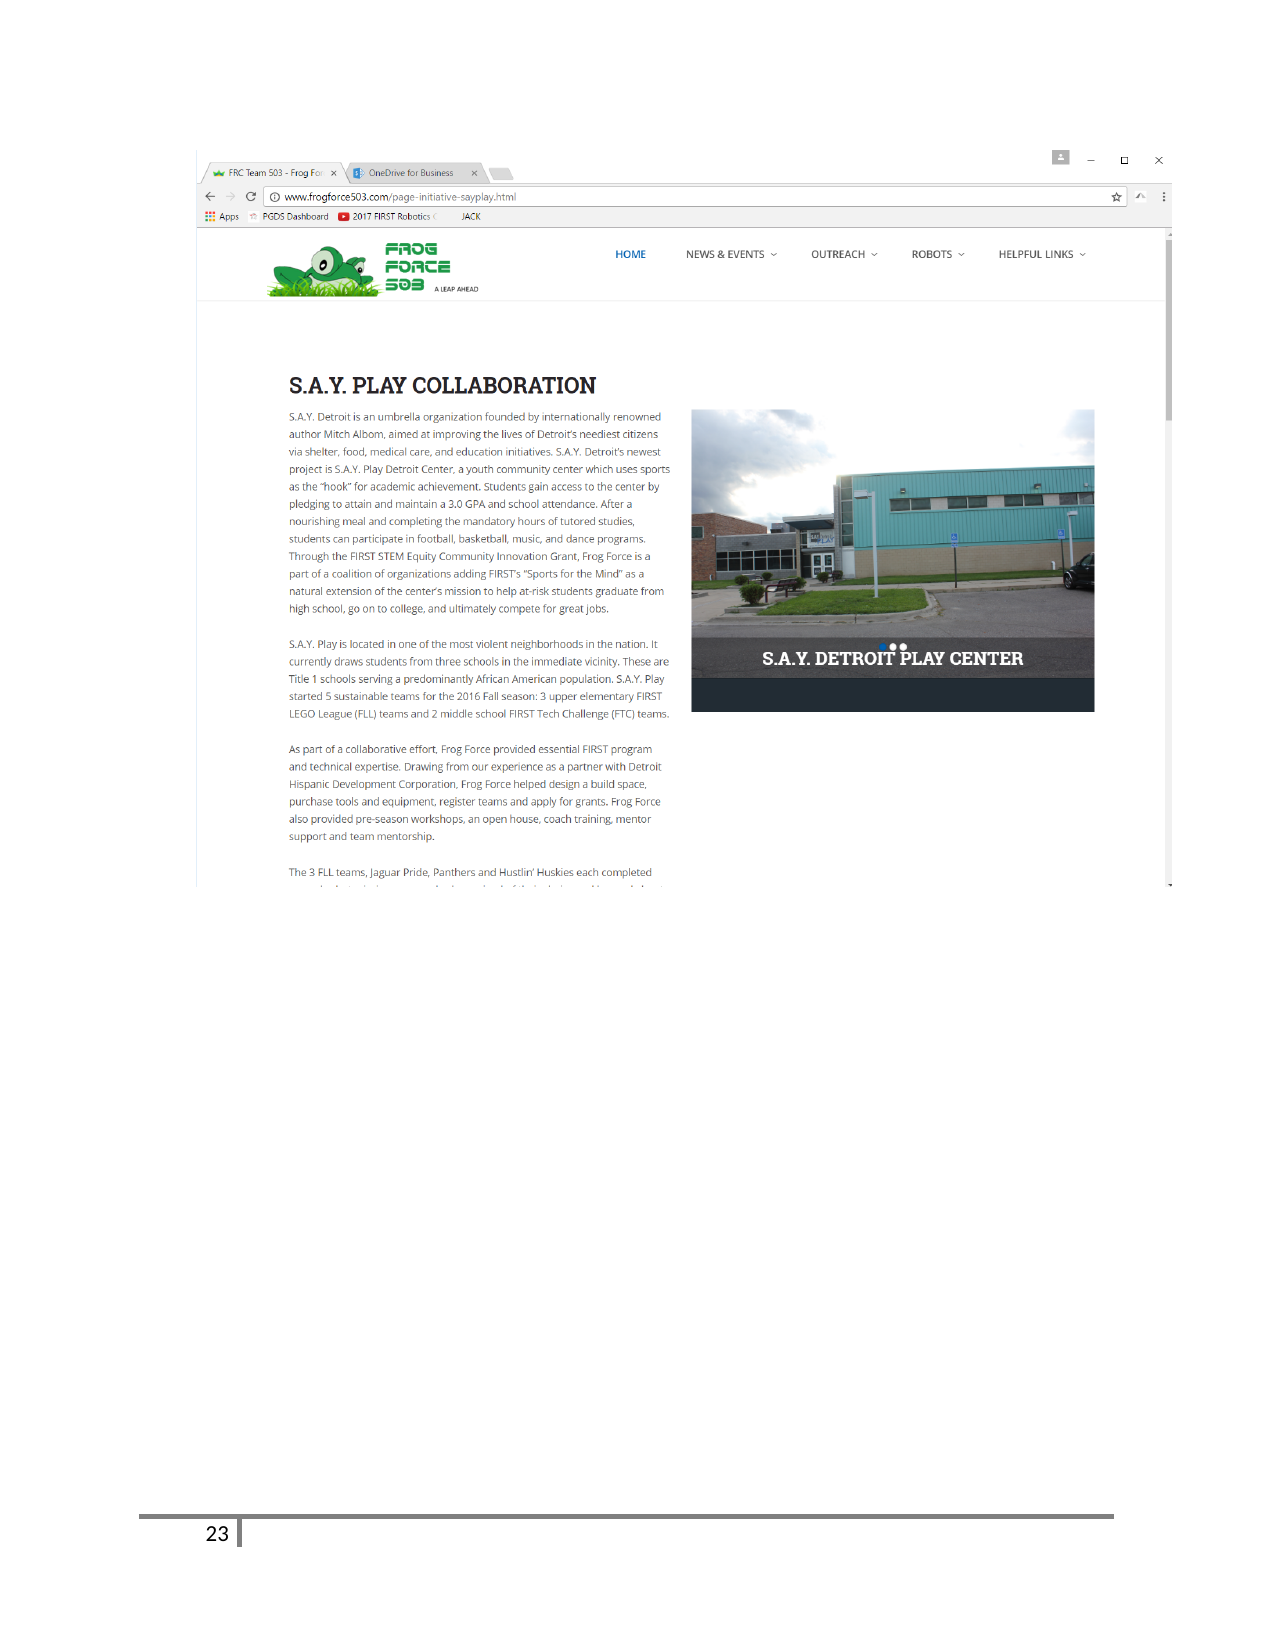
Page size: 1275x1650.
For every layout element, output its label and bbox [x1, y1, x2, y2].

picture [196, 150, 1172, 887]
